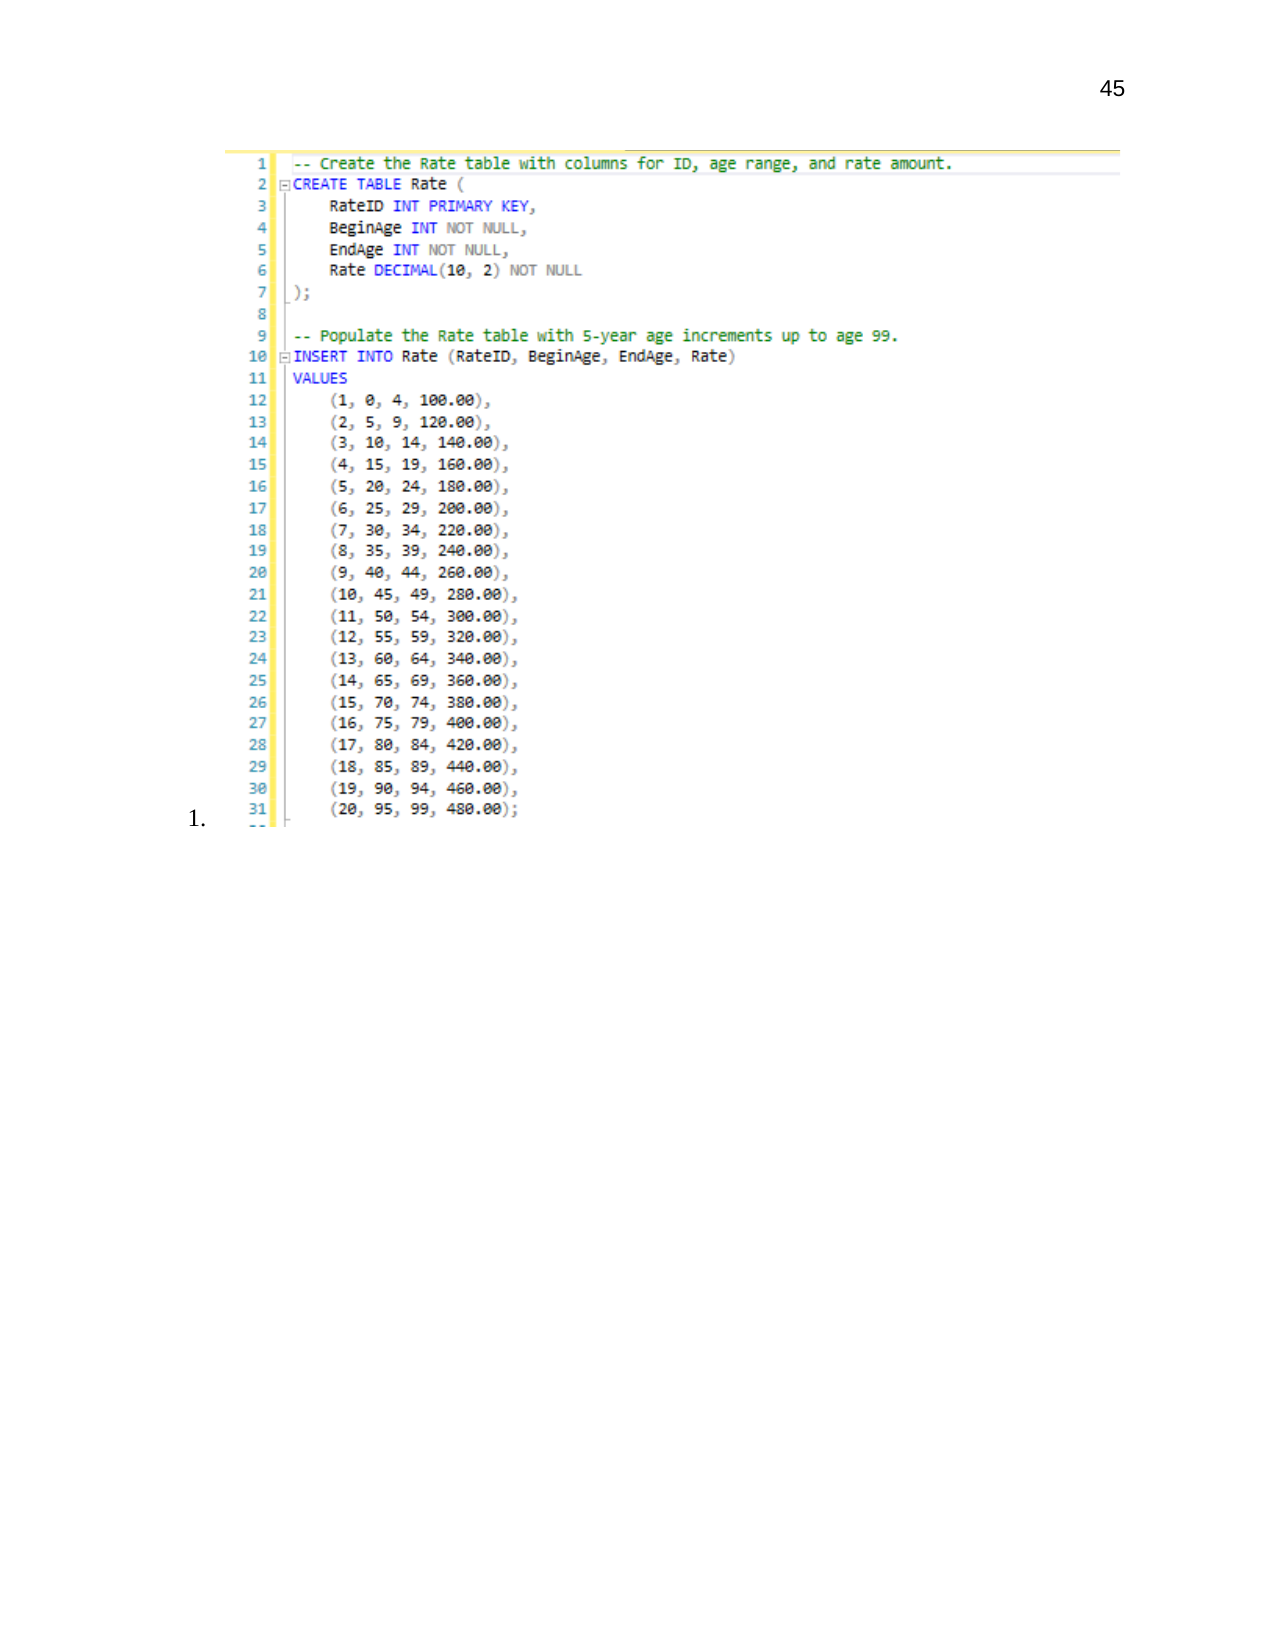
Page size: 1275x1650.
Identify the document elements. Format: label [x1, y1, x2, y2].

picture [225, 150, 1121, 827]
